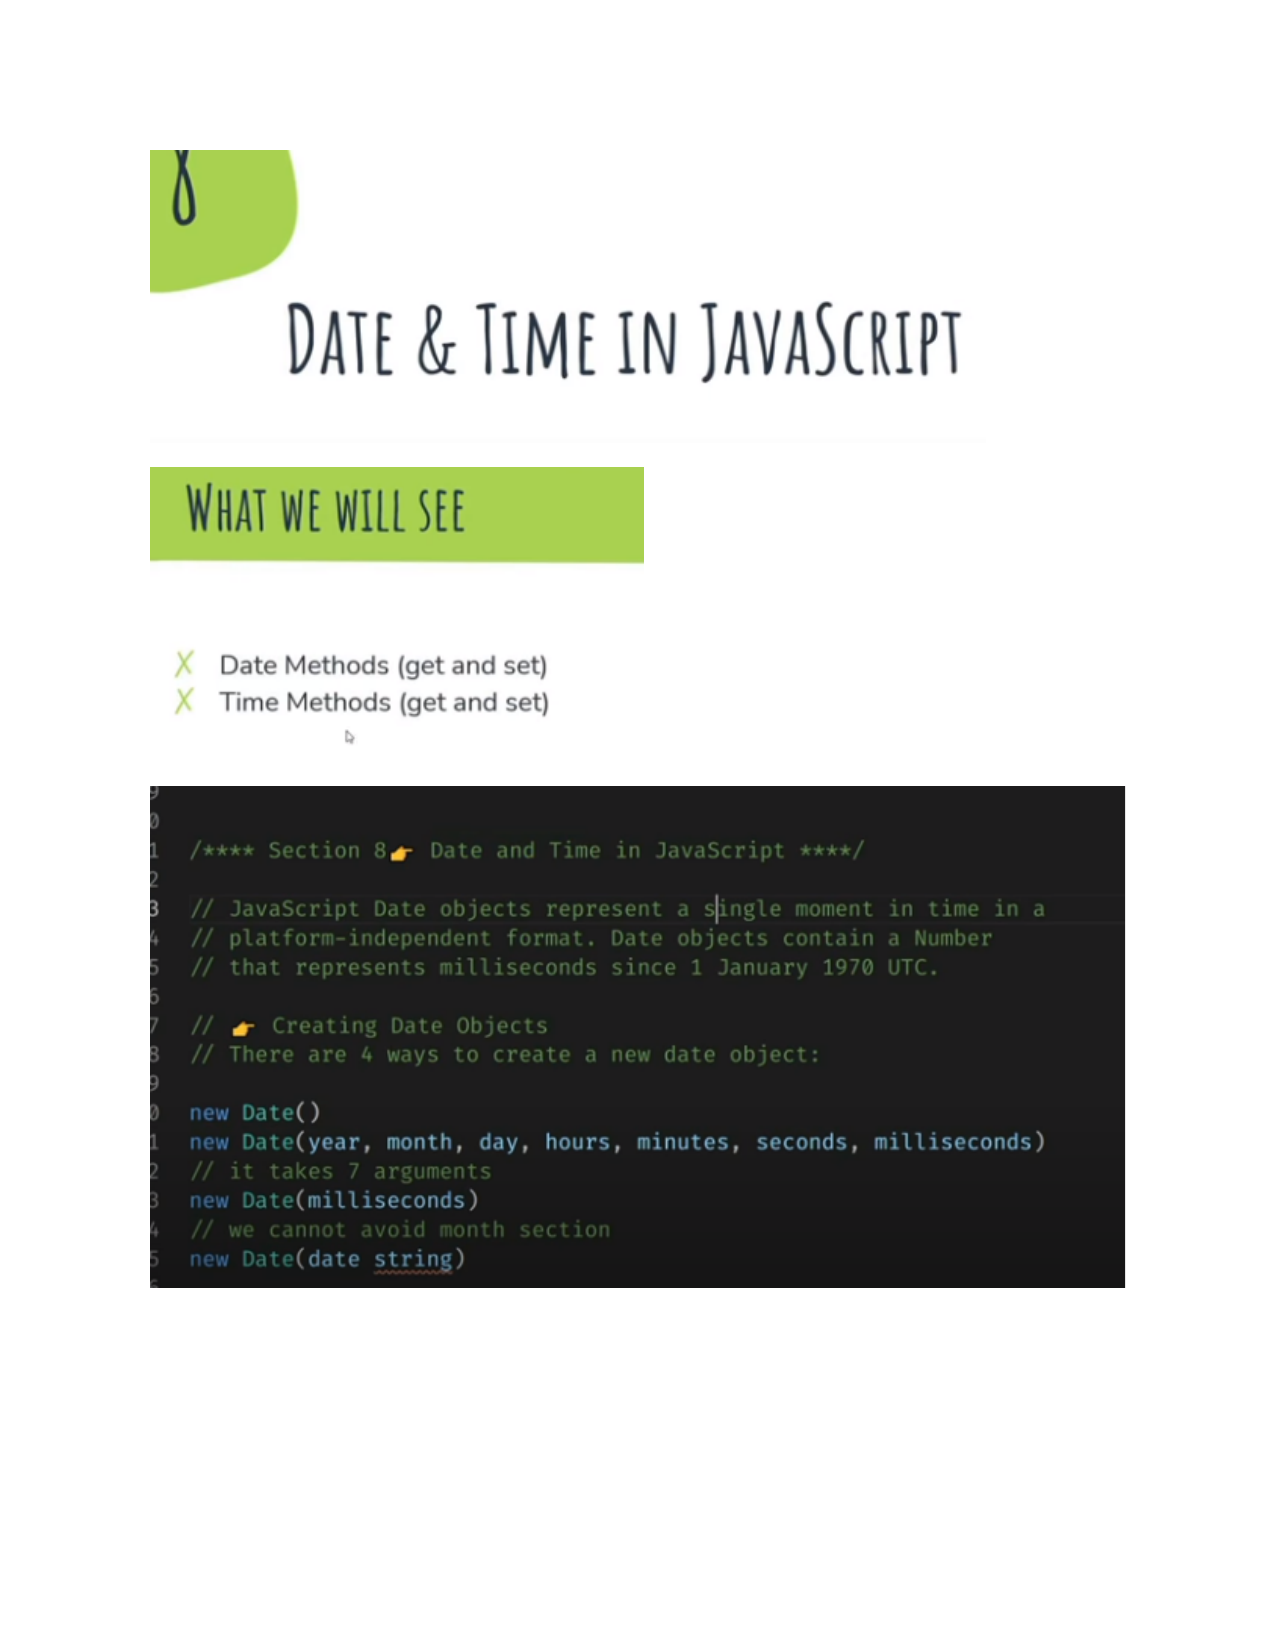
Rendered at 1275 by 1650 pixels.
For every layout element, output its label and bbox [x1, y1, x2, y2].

picture [150, 786, 1125, 1288]
picture [150, 467, 644, 761]
picture [150, 150, 986, 443]
